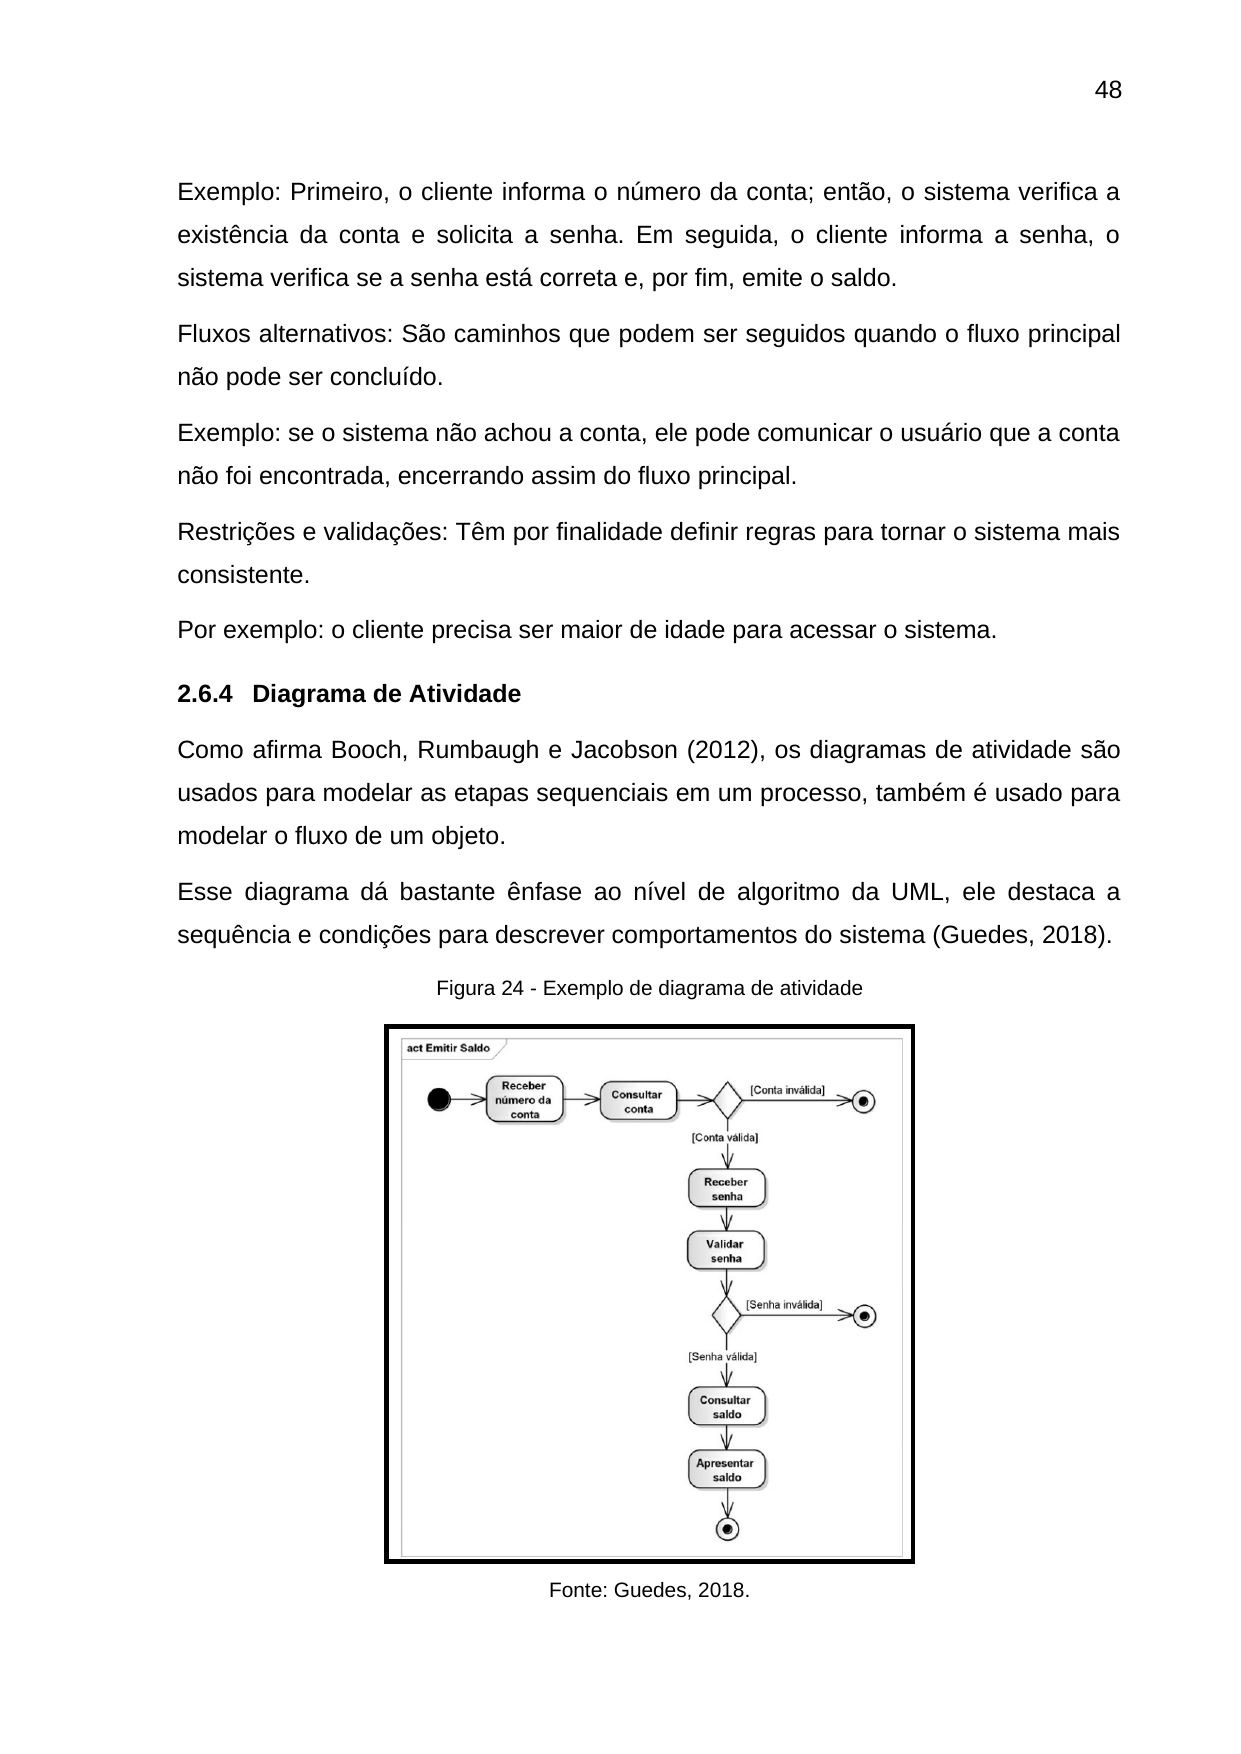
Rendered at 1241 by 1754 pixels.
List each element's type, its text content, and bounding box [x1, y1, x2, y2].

text Exemplo: se o sistema não achou a conta, ele pode comunicar o usuário que a conta não foi encontrada, encerrando assim do fluxo principal. [177, 418, 1122, 489]
text Por exemplo: o cliente precisa ser maior de idade para acessar o sistema. [177, 615, 1122, 644]
text Exemplo: Primeiro, o cliente informa o número da conta; então, o sistema verifica a existência da conta e solicita a senha. Em seguida, o cliente informa a senha, o sistema verifica se a senha está correta e, por fim, emite o saldo. [177, 177, 1122, 292]
picture [389, 1029, 911, 1559]
subtitle Diagrama de Atividade [177, 679, 1122, 708]
text Fonte: Guedes, 2018. [177, 1578, 1122, 1602]
text Fluxos alternativos: São caminhos que podem ser seguidos quando o fluxo principal não pode ser concluído. [177, 319, 1122, 391]
text Restrições e validações: Têm por finalidade definir regras para tornar o sistema mais consistente. [177, 516, 1122, 588]
text Esse diagrama dá bastante ênfase ao nível de algoritmo da UML, ele destaca a sequência e condições para descrever comportamentos do sistema (Guedes, 2018). [177, 877, 1122, 948]
text Como afirma Booch, Rumbaugh e Jacobson (2012), os diagramas de atividade são usados para modelar as etapas sequenciais em um processo, também é usado para modelar o fluxo de um objeto. [177, 735, 1122, 850]
